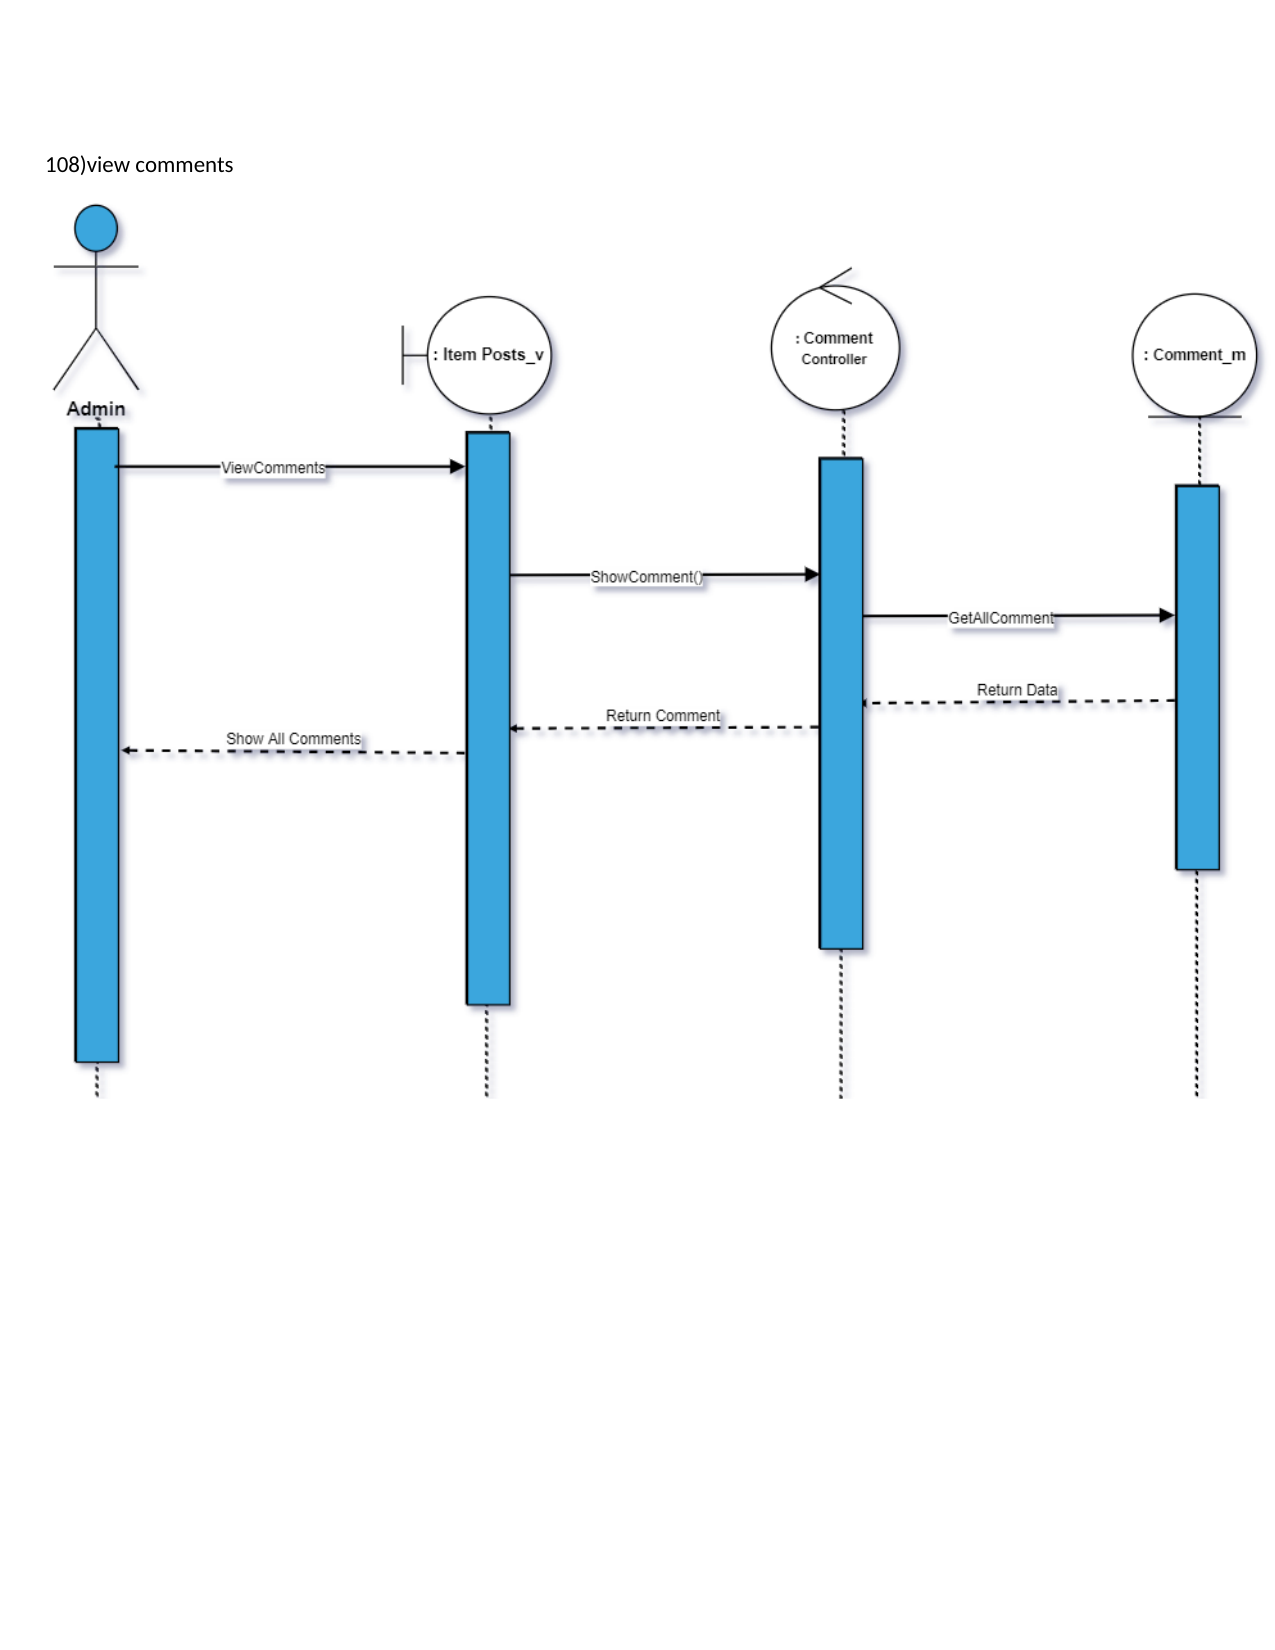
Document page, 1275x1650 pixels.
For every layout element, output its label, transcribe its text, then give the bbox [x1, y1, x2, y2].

picture [45, 196, 1274, 1104]
text 108)view comments [45, 150, 1200, 178]
